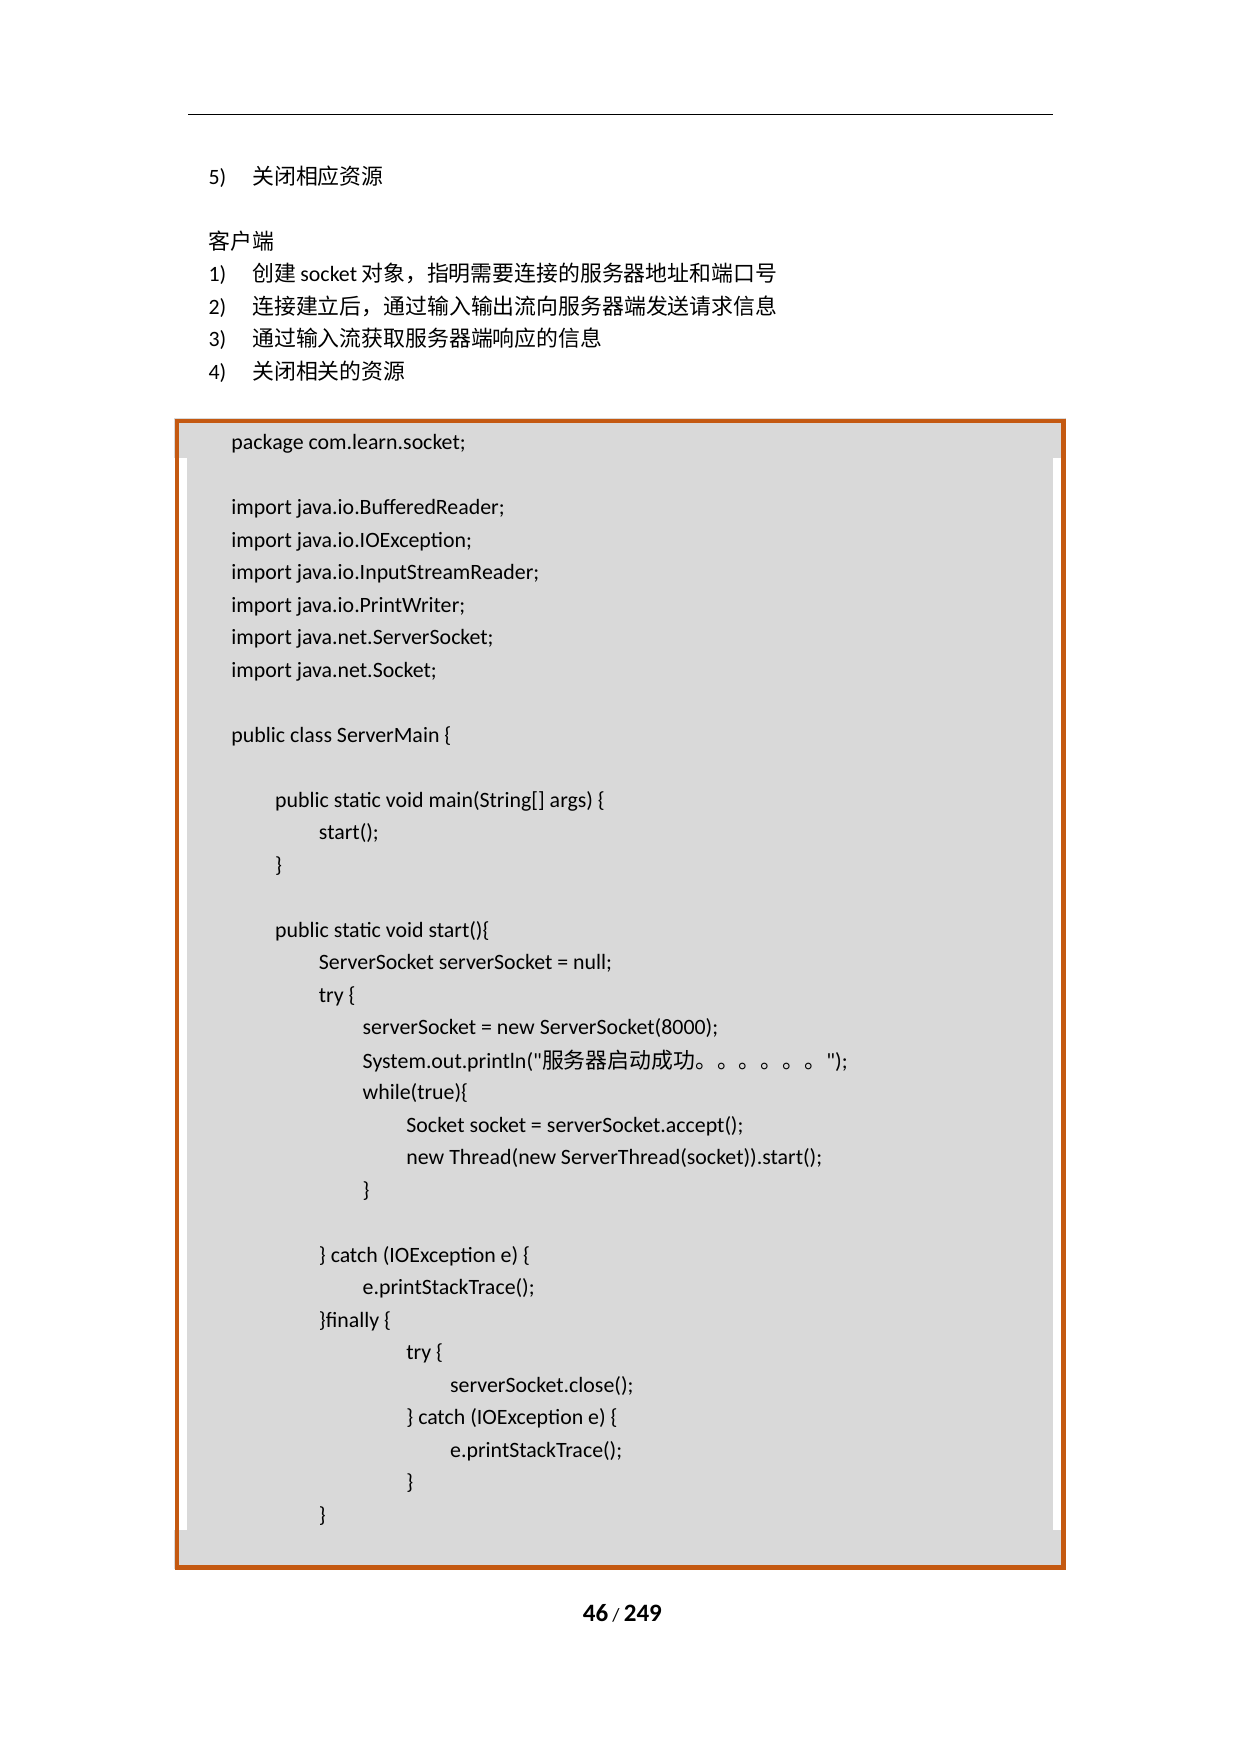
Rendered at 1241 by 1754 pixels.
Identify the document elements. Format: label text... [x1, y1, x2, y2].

text } [187, 1498, 1053, 1523]
text try { [187, 1335, 1053, 1368]
text package com.learn.socket; [179, 423, 1061, 458]
text import java.io.InputStreamReader; [187, 555, 1053, 588]
text serverSocket = new ServerSocket(8000); [187, 1010, 1053, 1043]
text Socket socket = serverSocket.accept(); [187, 1108, 1053, 1140]
text serverSocket.close(); [187, 1368, 1053, 1400]
text System.out.println("服务器启动成功。。。。。。"); [187, 1043, 1053, 1075]
text new Thread(new ServerThread(socket)).start(); [187, 1140, 1053, 1173]
text public class ServerMain { [187, 718, 1053, 750]
text import java.net.Socket; [187, 653, 1053, 685]
text } catch (IOException e) { [187, 1400, 1053, 1433]
list 连接建立后，通过输入输出流向服务器端发送请求信息 [208, 288, 1053, 321]
list 关闭相关的资源 [208, 353, 1053, 386]
text } [187, 1465, 1053, 1498]
text e.printStackTrace(); [187, 1270, 1053, 1303]
text start(); [187, 815, 1053, 848]
text e.printStackTrace(); [187, 1433, 1053, 1465]
text try { [187, 978, 1053, 1010]
text while(true){ [187, 1075, 1053, 1108]
text public static void start(){ [187, 913, 1053, 945]
text } [187, 848, 1053, 880]
text ServerSocket serverSocket = null; [187, 945, 1053, 978]
list 通过输入流获取服务器端响应的信息 [208, 321, 1053, 353]
text } catch (IOException e) { [187, 1238, 1053, 1270]
text } [187, 1173, 1053, 1205]
text import java.io.BufferedReader; [187, 490, 1053, 523]
text import java.io.IOException; [187, 523, 1053, 555]
text 客户端 [187, 223, 1053, 256]
text import java.io.PrintWriter; [187, 588, 1053, 620]
list 关闭相应资源 [208, 158, 1053, 191]
text import java.net.ServerSocket; [187, 620, 1053, 653]
text public static void main(String[] args) { [187, 783, 1053, 815]
text }finally { [187, 1303, 1053, 1335]
list 创建socket对象，指明需要连接的服务器地址和端口号 [208, 256, 1053, 288]
